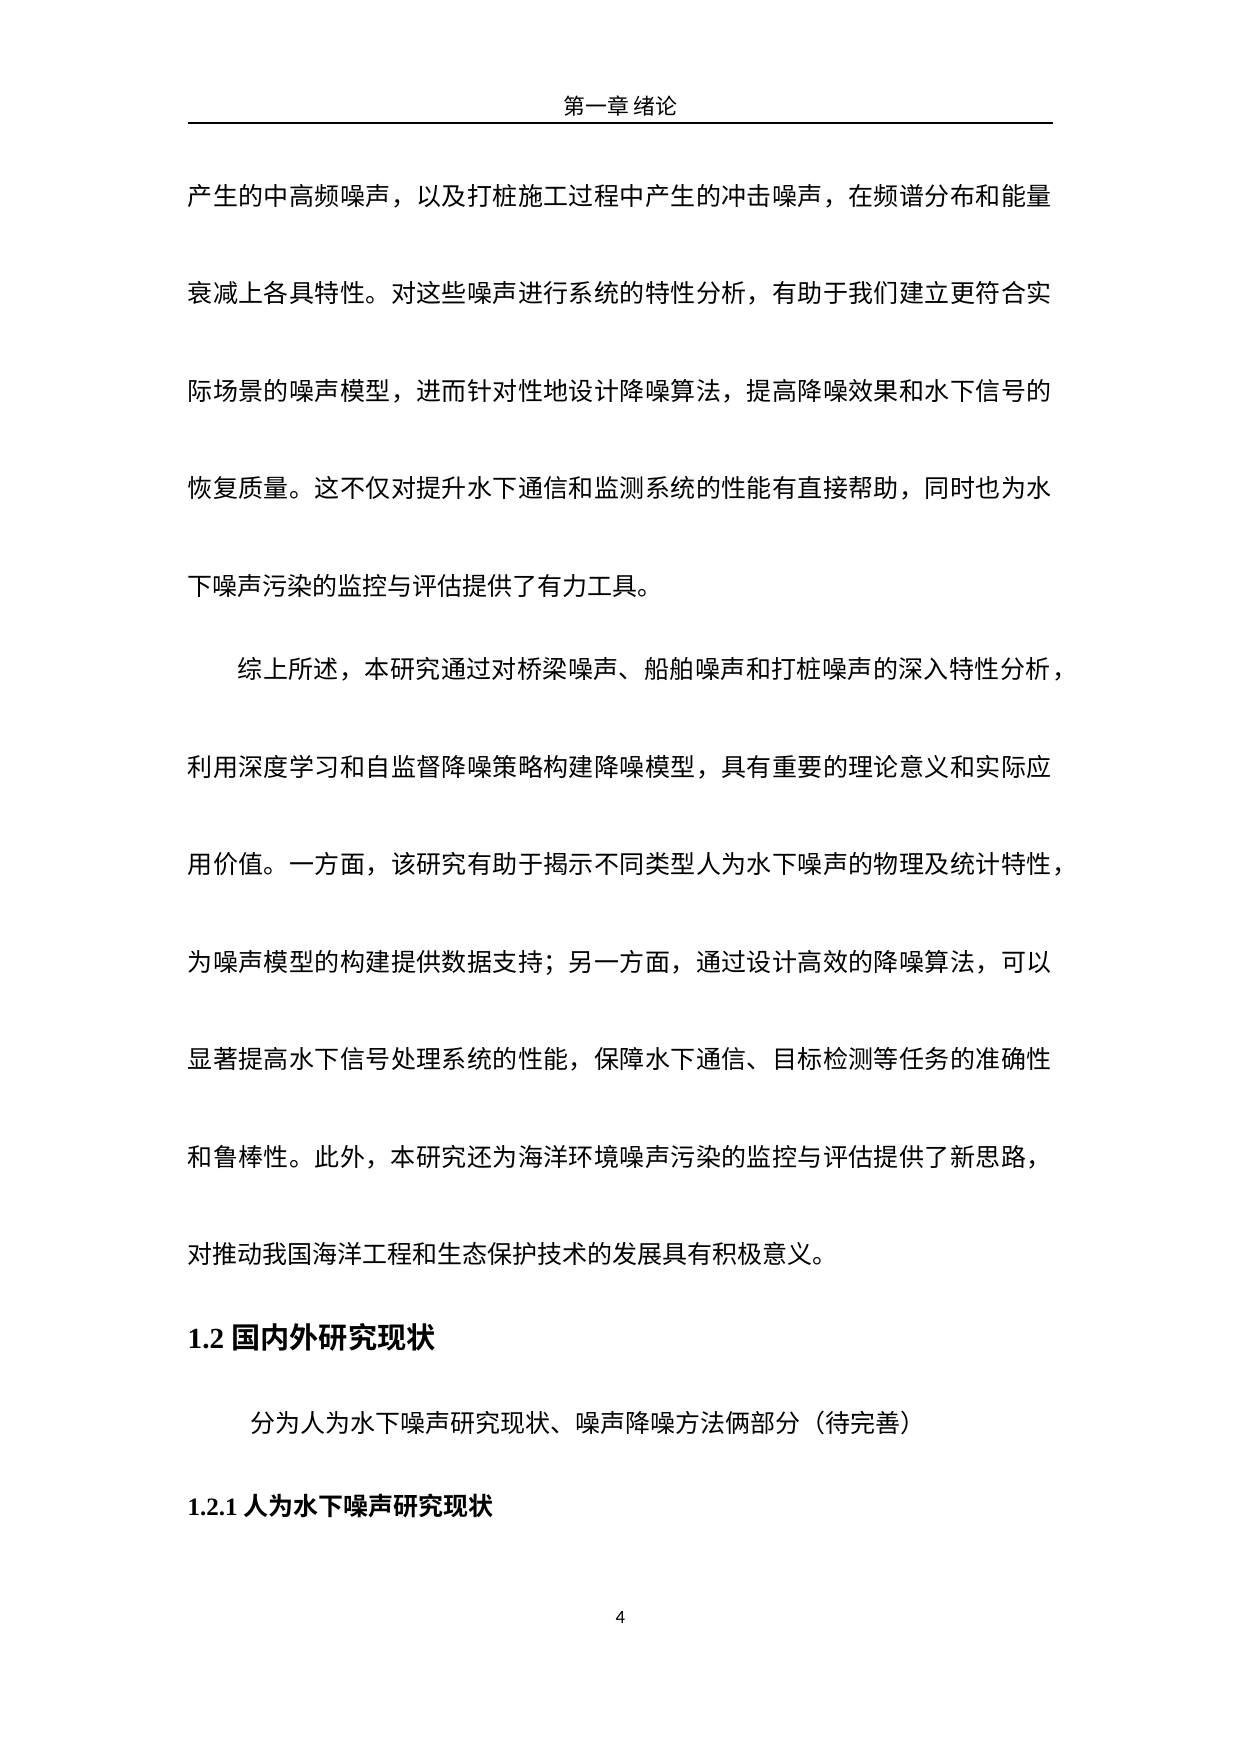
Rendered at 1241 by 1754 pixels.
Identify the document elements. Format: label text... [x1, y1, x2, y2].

text 1.2 国内外研究现状 [187, 1303, 1053, 1368]
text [187, 162, 1053, 617]
text 1.2.1 人为水下噪声研究现状 [187, 1472, 1053, 1537]
text 分为人为水下噪声研究现状、噪声降噪方法俩部分（待完善） [187, 1389, 1053, 1454]
text 综上所述，本研究通过对桥梁噪声、船舶噪声和打桩噪声的深入特性分析，利用深度学习和自监督降噪策略构建降噪模型，具有重要的理论意义和实际应用价值。一方面，该研究有助于揭示不同类型人为水下噪声的物理及统计特性，为噪声模型的构建提供数据支持；另一方面，通过设计高效的降噪算法，可以显著提高水下信号处理系统的性能，保障水下通信、目标检测等任务的准确性和鲁棒性。此外，本研究还为海洋环境噪声污染的监控与评估提供了新思路，对推动我国海洋工程和生态保护技术的发展具有积极意义。 [187, 635, 1053, 1285]
